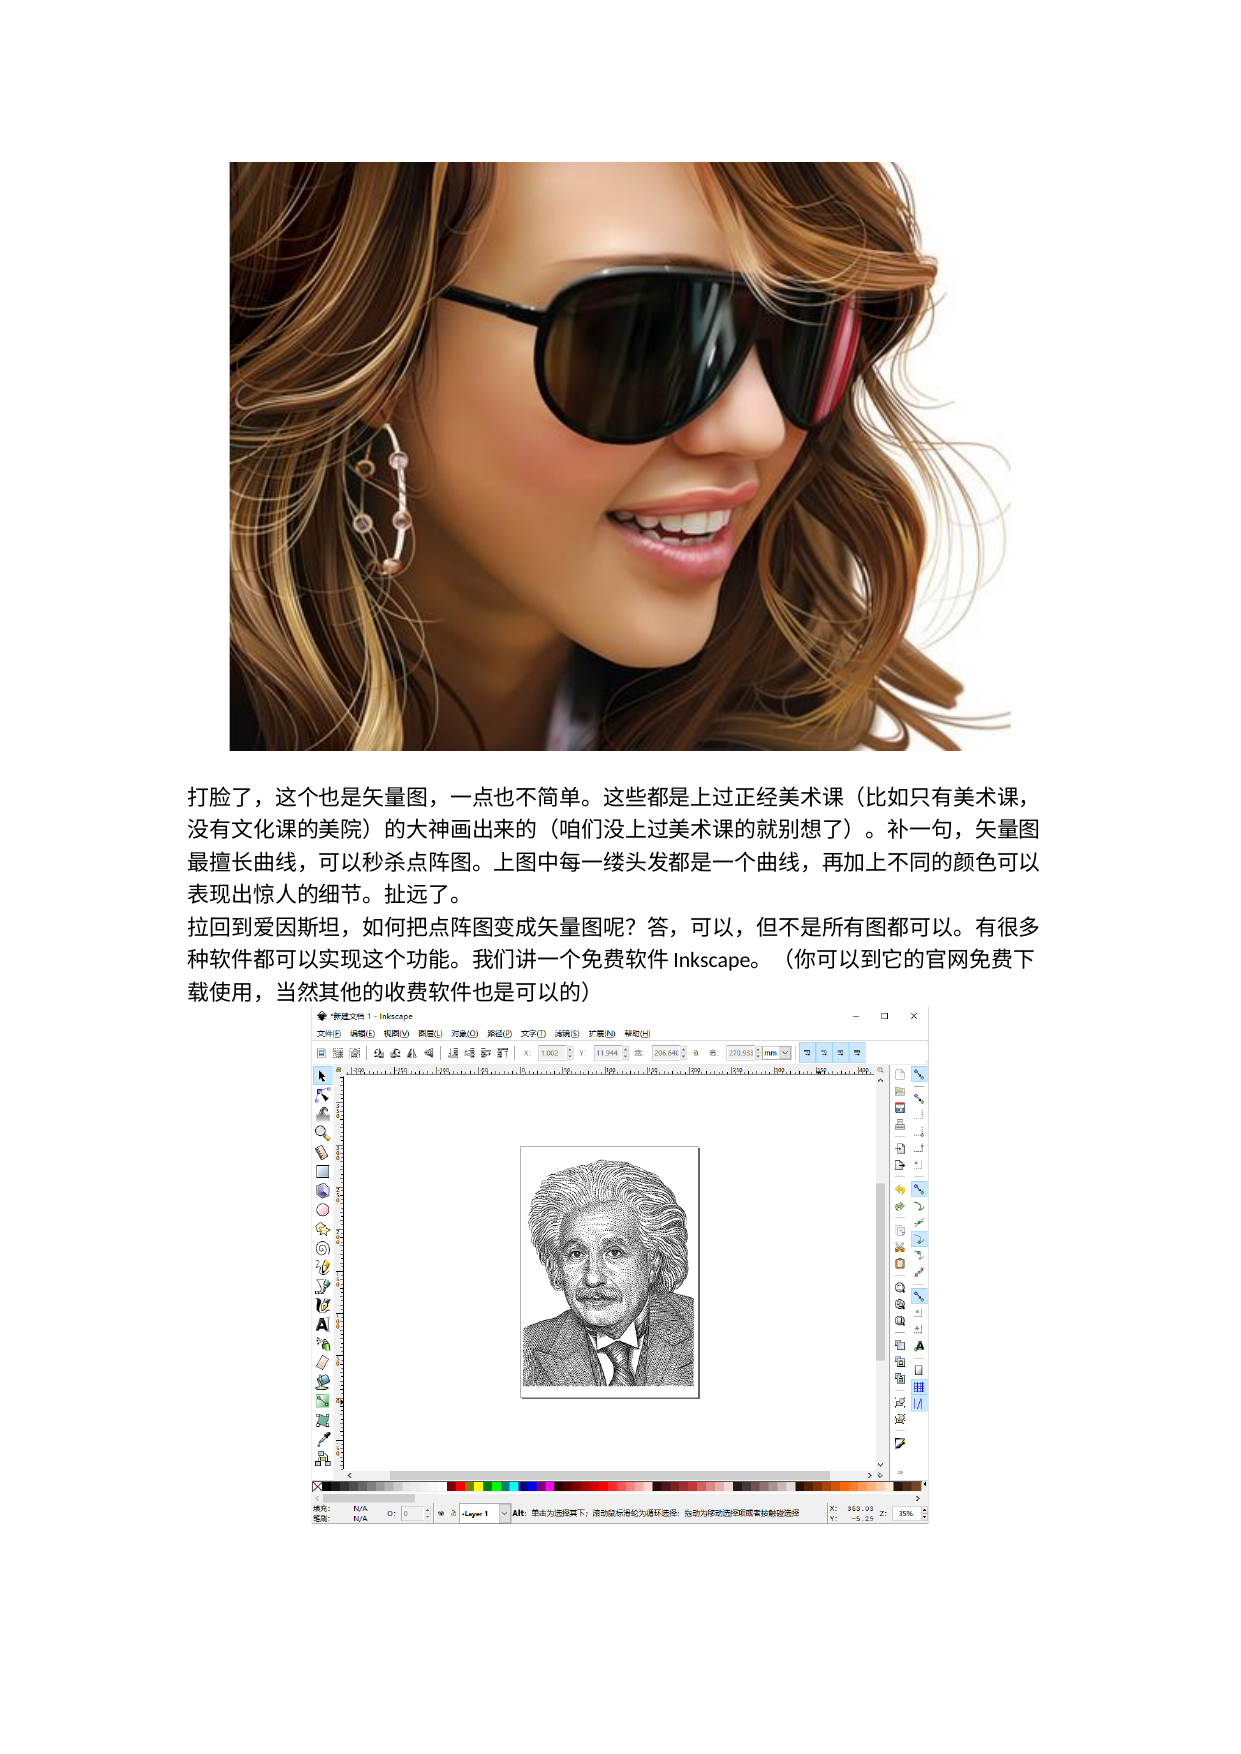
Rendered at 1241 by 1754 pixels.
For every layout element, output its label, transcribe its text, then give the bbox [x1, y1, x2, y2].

picture [229, 162, 1011, 751]
text 拉回到爱因斯坦，如何把点阵图变成矢量图呢？答，可以，但不是所有图都可以。有很多种软件都可以实现这个功能。我们讲一个免费软件Inkscape。（你可以到它的官网免费下载使用，当然其他的收费软件也是可以的） [187, 909, 1053, 1007]
text 打脸了，这个也是矢量图，一点也不简单。这些都是上过正经美术课（比如只有美术课，没有文化课的美院）的大神画出来的（咱们没上过美术课的就别想了）。补一句，矢量图最擅长曲线，可以秒杀点阵图。上图中每一缕头发都是一个曲线，再加上不同的颜色可以表现出惊人的细节。扯远了。 [187, 779, 1053, 909]
picture [311, 1007, 929, 1524]
